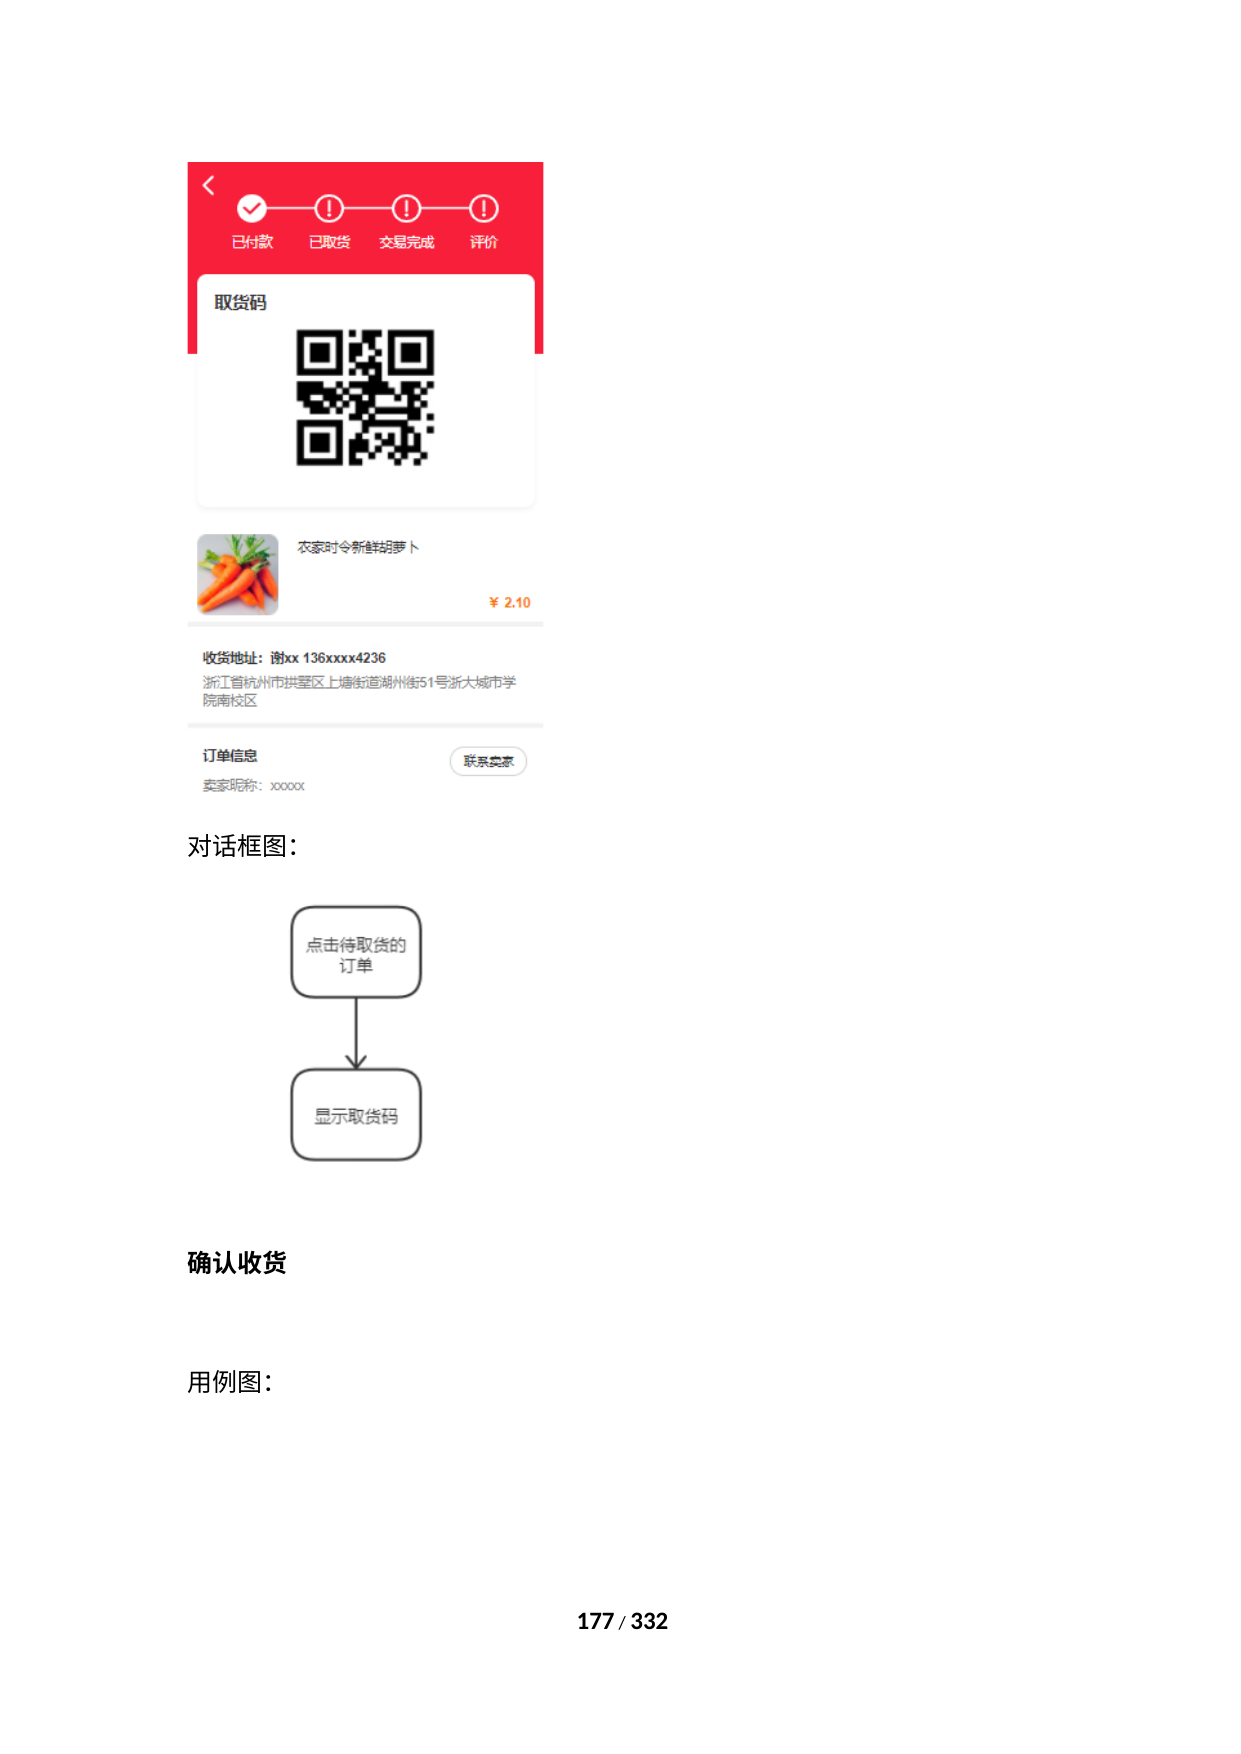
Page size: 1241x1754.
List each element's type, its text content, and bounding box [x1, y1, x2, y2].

text 对话框图： [187, 812, 1053, 877]
picture [187, 162, 544, 802]
picture [187, 877, 522, 1198]
text 确认收货 [187, 1229, 1053, 1294]
text 用例图： [187, 1348, 1053, 1413]
